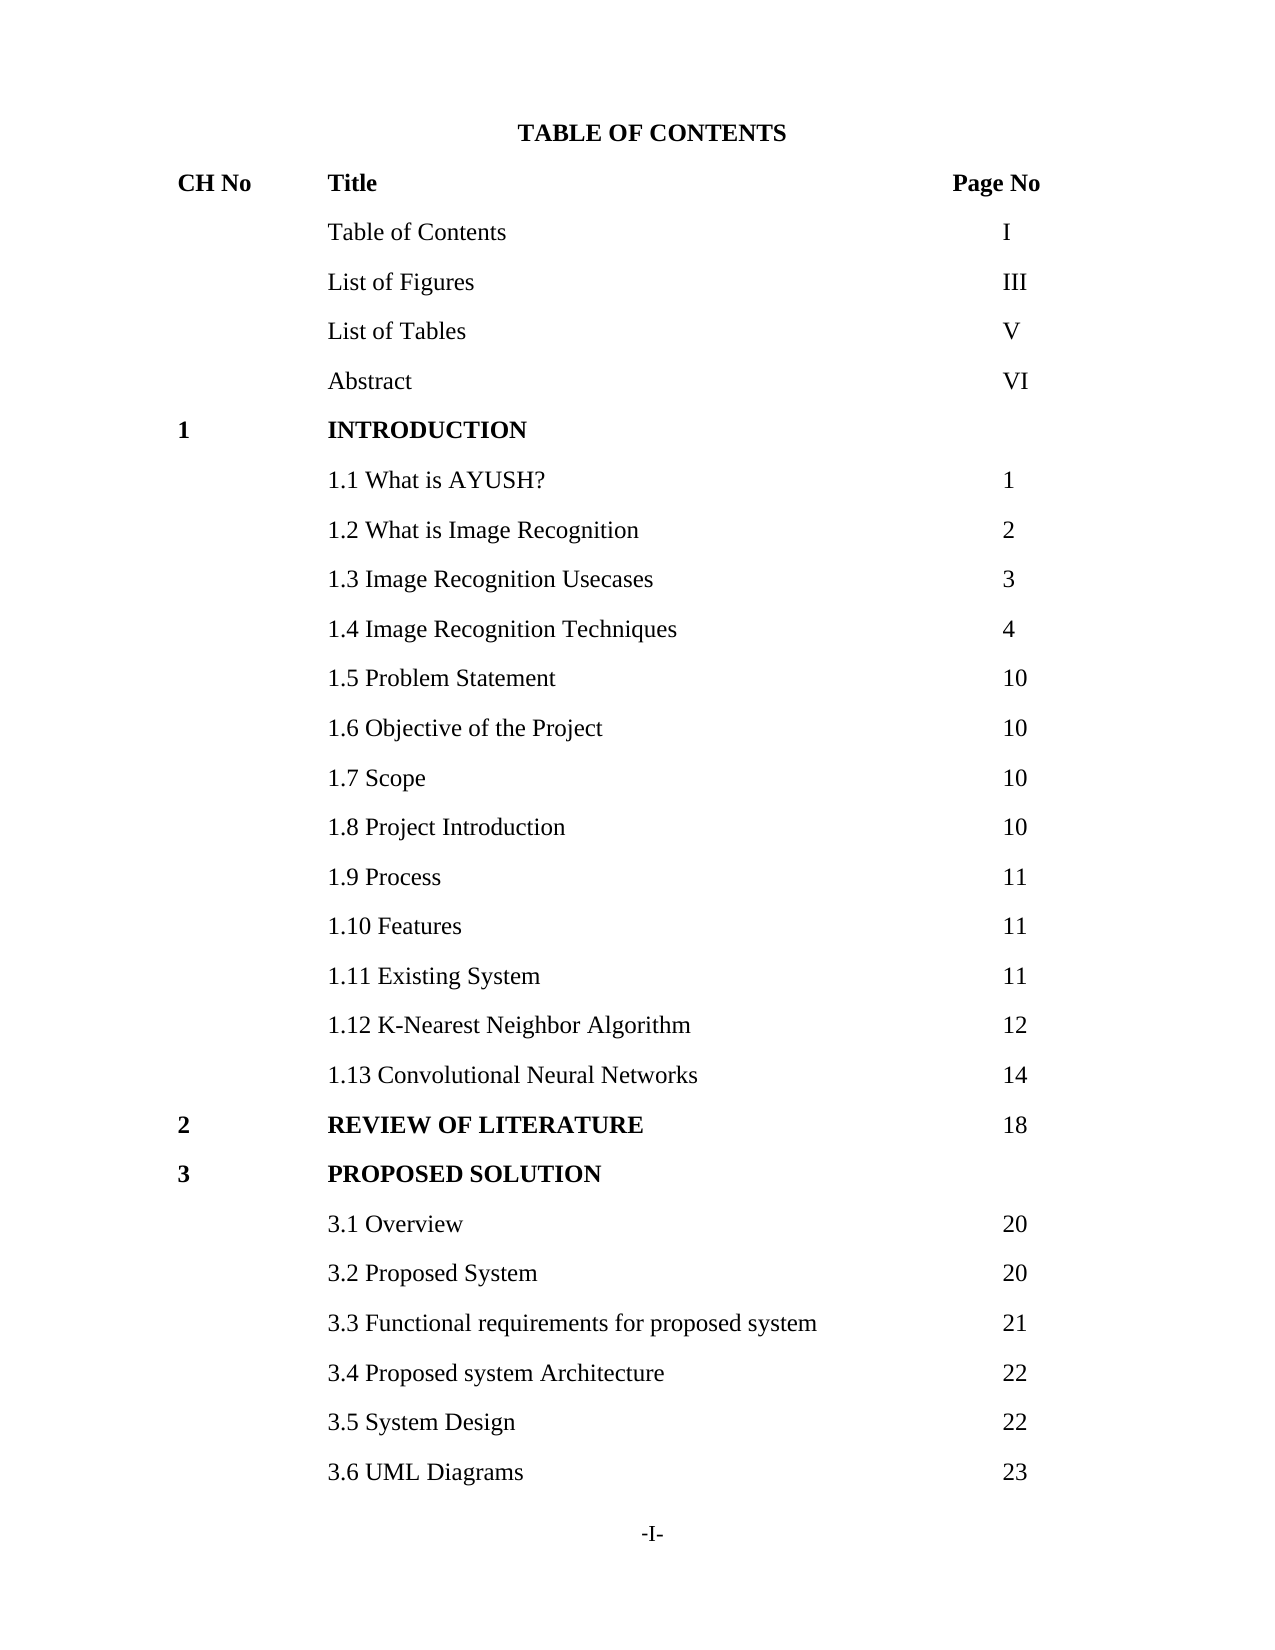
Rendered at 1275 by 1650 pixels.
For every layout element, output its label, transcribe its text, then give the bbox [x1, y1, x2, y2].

text 1.4 Image Recognition Techniques 4 [177, 614, 1127, 643]
text 3 PROPOSED SOLUTION [177, 1159, 1127, 1188]
text 1.10 Features 11 [177, 911, 1127, 940]
text 3.4 Proposed system Architecture 22 [177, 1358, 1127, 1386]
text 1.8 Project Introduction 10 [177, 812, 1127, 841]
text 3.3 Functional requirements for proposed system 21 [177, 1308, 1127, 1337]
text 1 INTRODUCTION [177, 416, 1127, 444]
text 1.5 Problem Statement 10 [177, 663, 1127, 692]
text TABLE OF CONTENTS [177, 118, 1127, 147]
text 1.1 What is AYUSH? 1 [177, 465, 1127, 494]
text CH No Title Page No [177, 168, 1127, 196]
text 1.13 Convolutional Neural Networks 14 [177, 1060, 1127, 1089]
text 3.1 Overview 20 [177, 1209, 1127, 1238]
text 1.7 Scope 10 [177, 763, 1127, 791]
text List of Figures III [177, 267, 1127, 296]
text 1.3 Image Recognition Usecases 3 [177, 564, 1127, 593]
text 3.2 Proposed System 20 [177, 1258, 1127, 1287]
text 1.9 Process 11 [177, 862, 1127, 891]
text 1.12 K-Nearest Neighbor Algorithm 12 [177, 1011, 1127, 1039]
text List of Tables V [177, 316, 1127, 345]
text 3.5 System Design 22 [177, 1407, 1127, 1436]
text 1.11 Existing System 11 [177, 961, 1127, 990]
text 1.6 Objective of the Project 10 [177, 713, 1127, 742]
text Abstract VI [177, 366, 1127, 395]
text 2 REVIEW OF LITERATURE 18 [177, 1110, 1127, 1138]
text 3.6 UML Diagrams 23 [177, 1457, 1127, 1486]
text 1.2 What is Image Recognition 2 [177, 515, 1127, 543]
text Table of Contents I [177, 217, 1127, 246]
